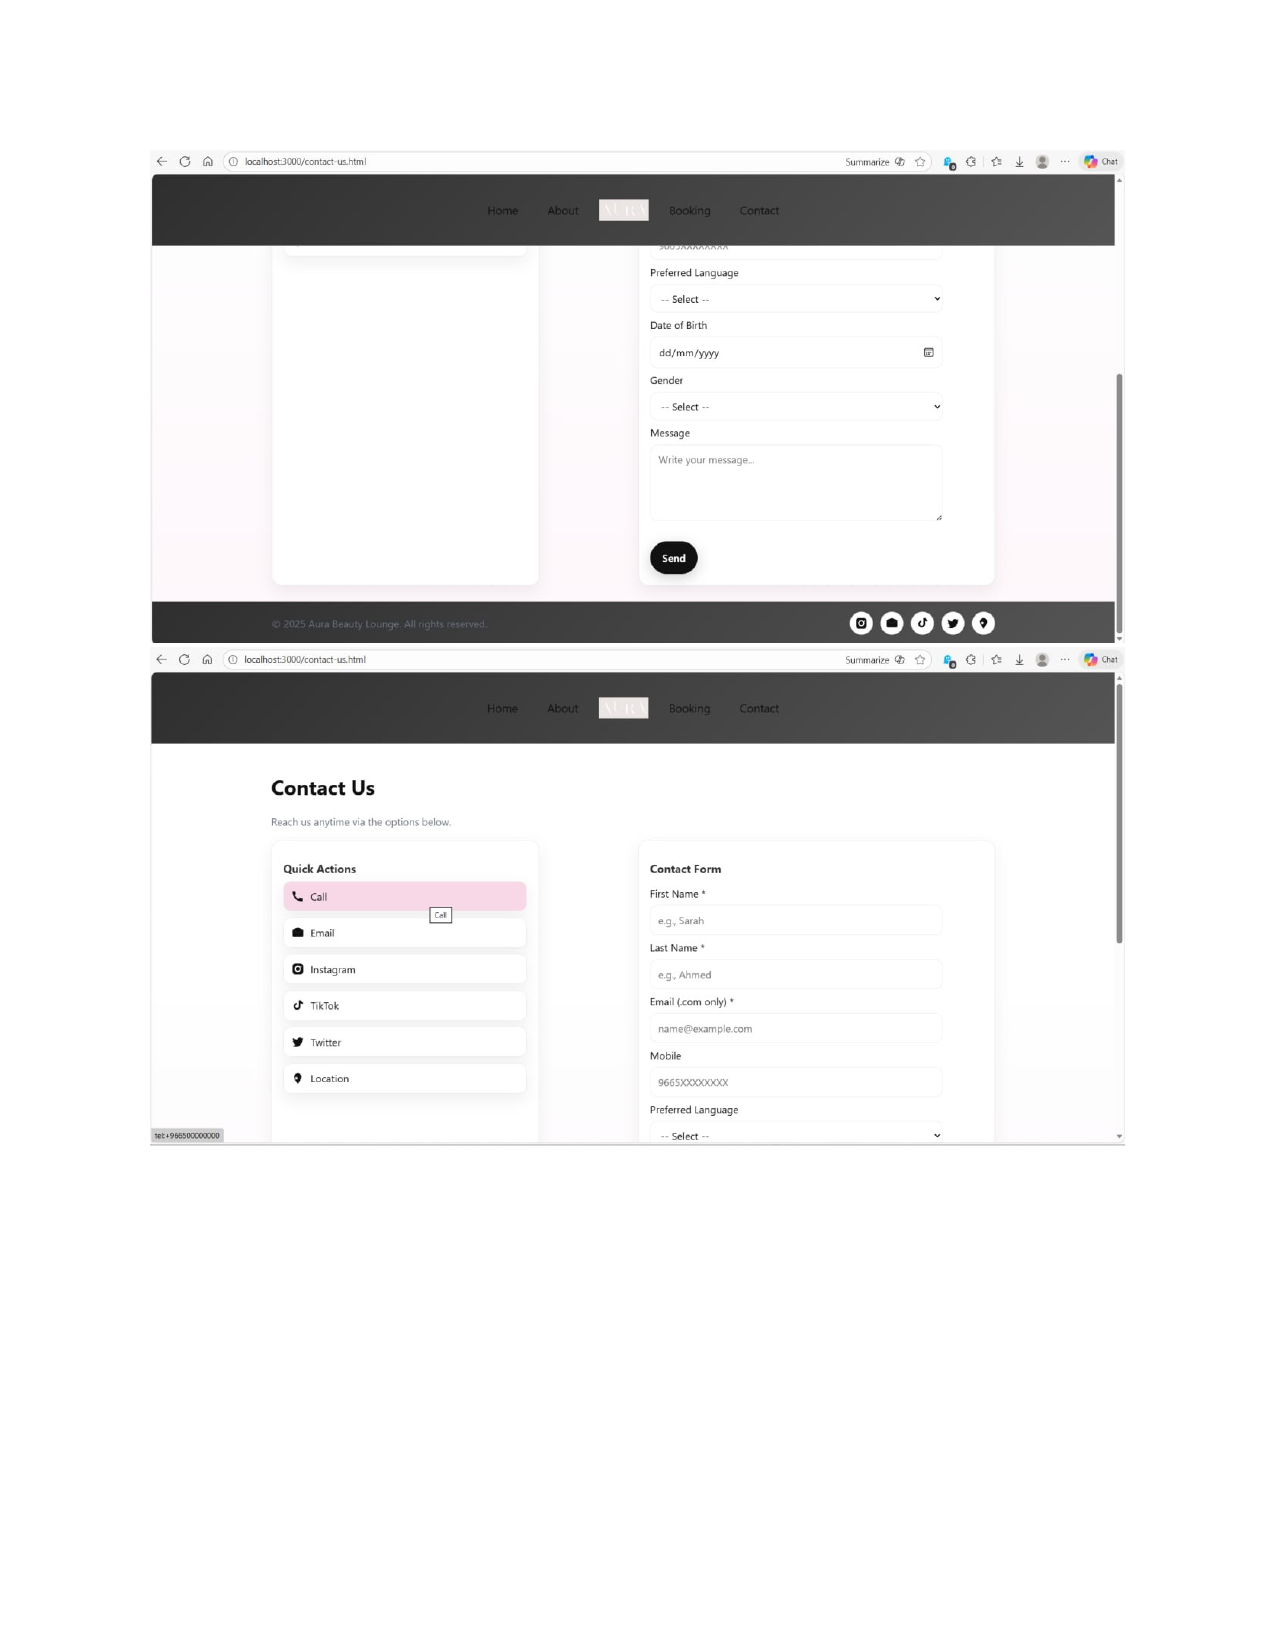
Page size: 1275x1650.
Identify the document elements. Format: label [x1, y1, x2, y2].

picture [150, 150, 1125, 643]
picture [150, 647, 1125, 1146]
